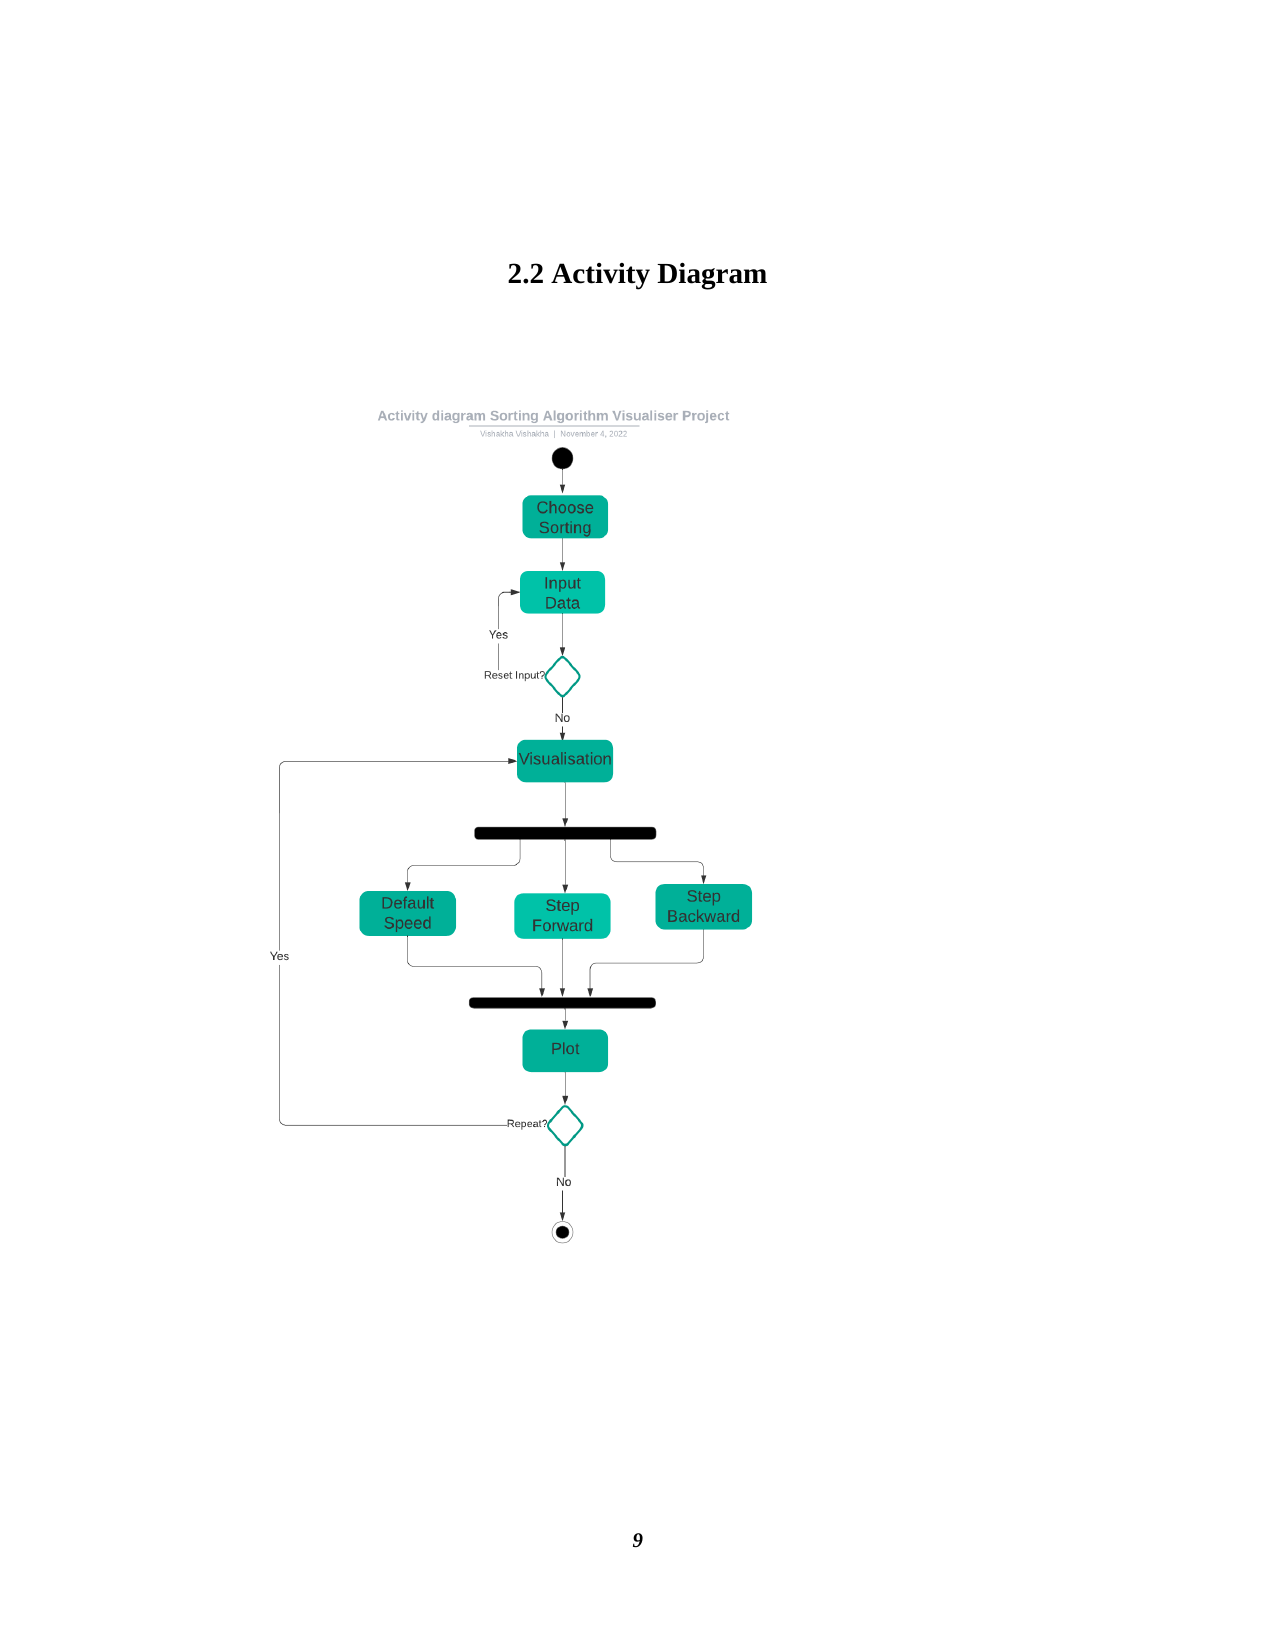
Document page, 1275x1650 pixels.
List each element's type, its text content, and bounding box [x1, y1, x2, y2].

picture [258, 368, 1017, 1264]
text 2.2 Activity Diagram [150, 256, 1125, 289]
